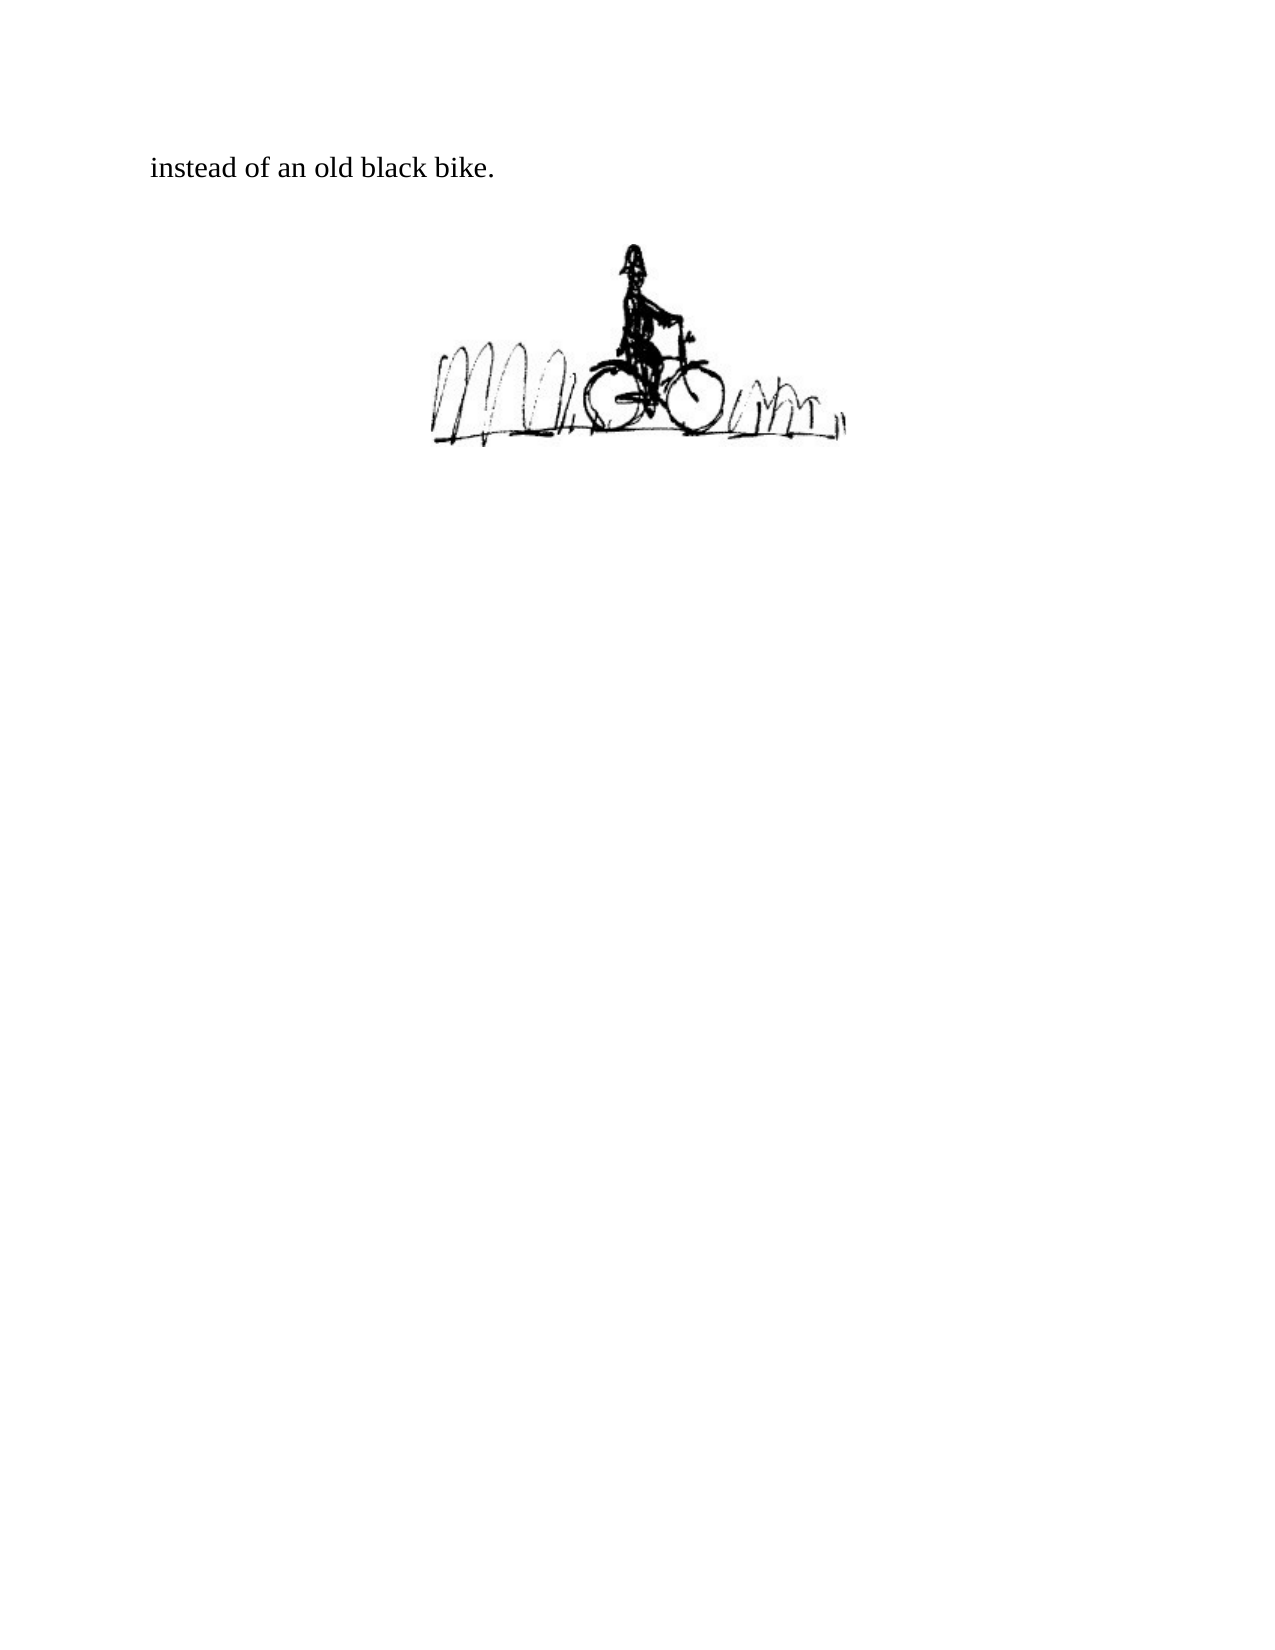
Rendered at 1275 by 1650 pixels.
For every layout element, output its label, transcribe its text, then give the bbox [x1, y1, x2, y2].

text instead of an old black bike. [150, 150, 1137, 184]
picture [430, 244, 847, 447]
